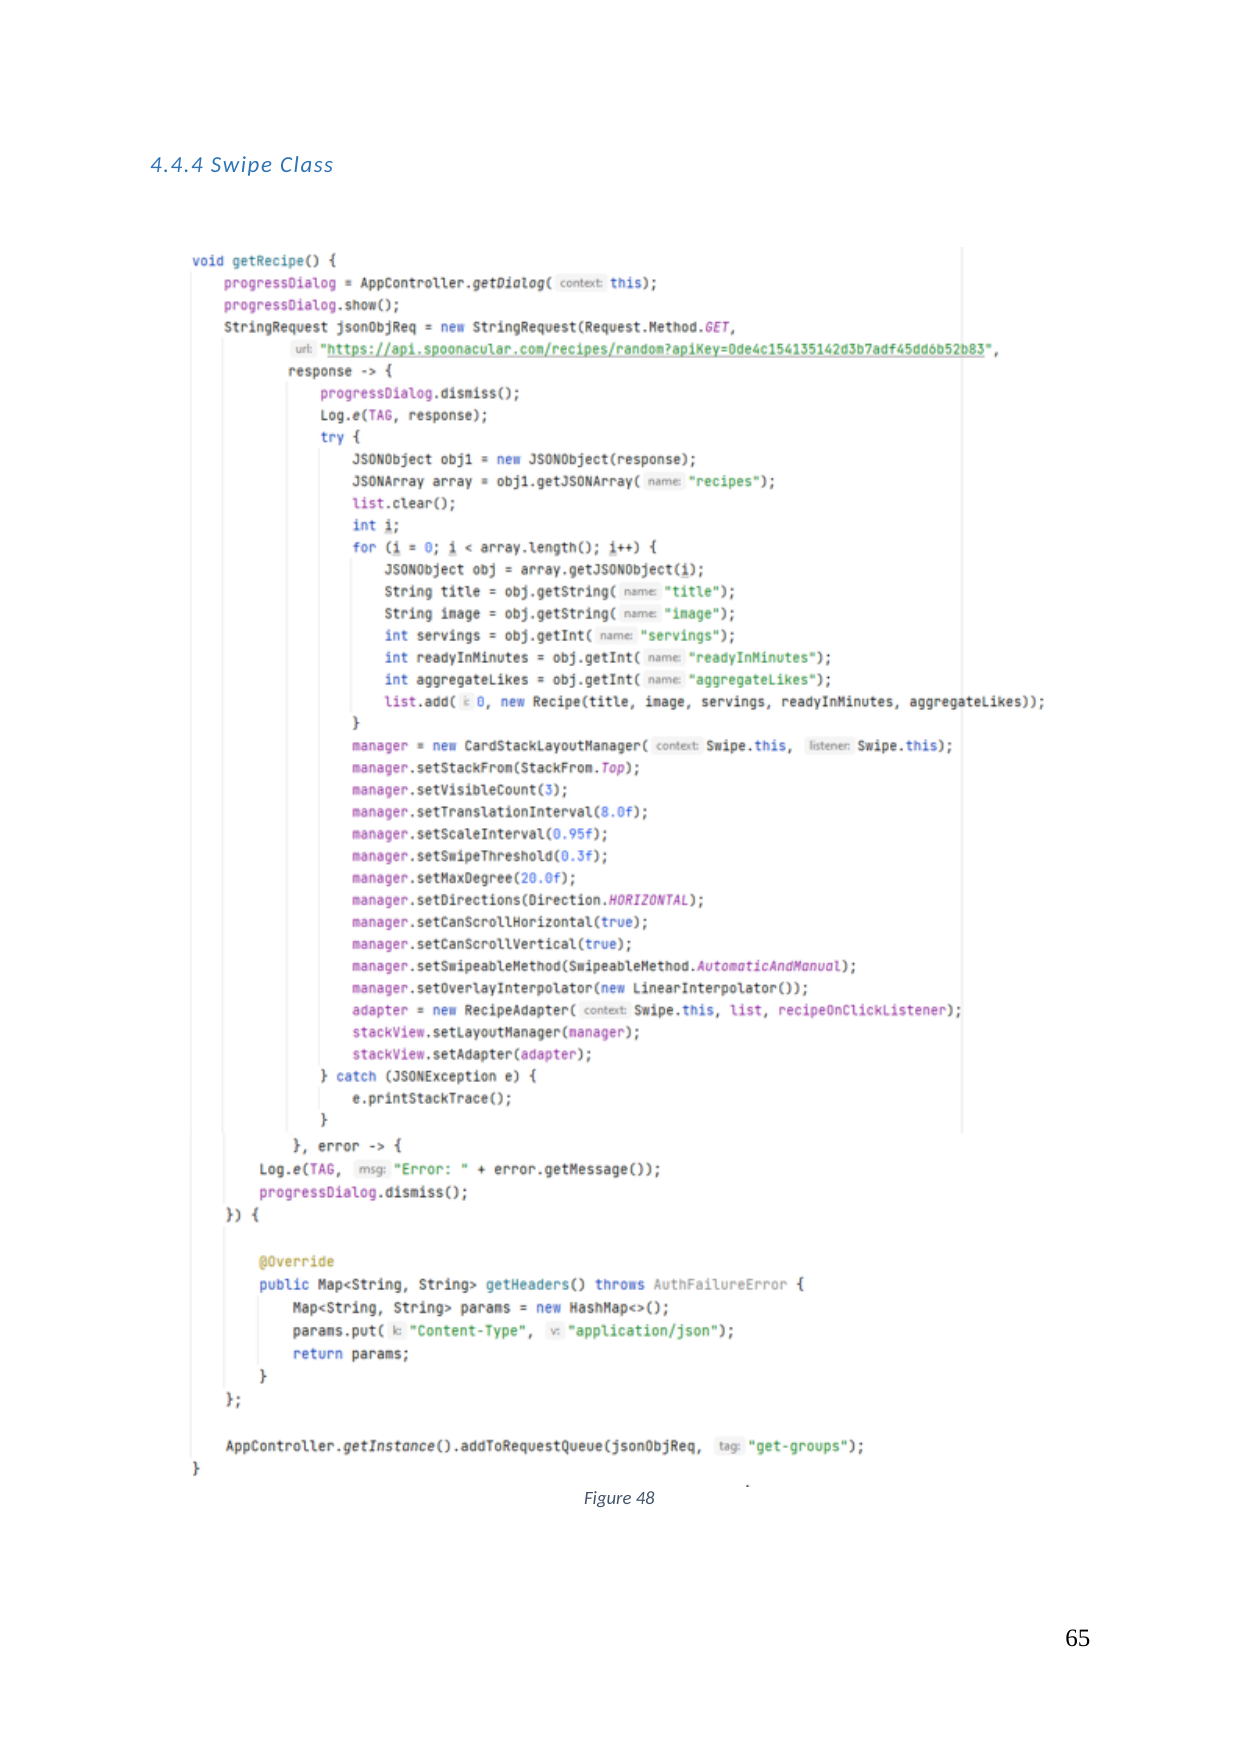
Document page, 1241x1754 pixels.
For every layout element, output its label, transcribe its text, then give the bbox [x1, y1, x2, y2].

subtitle 4.4.4 Swipe Class [150, 150, 1090, 178]
picture [181, 247, 1064, 1487]
